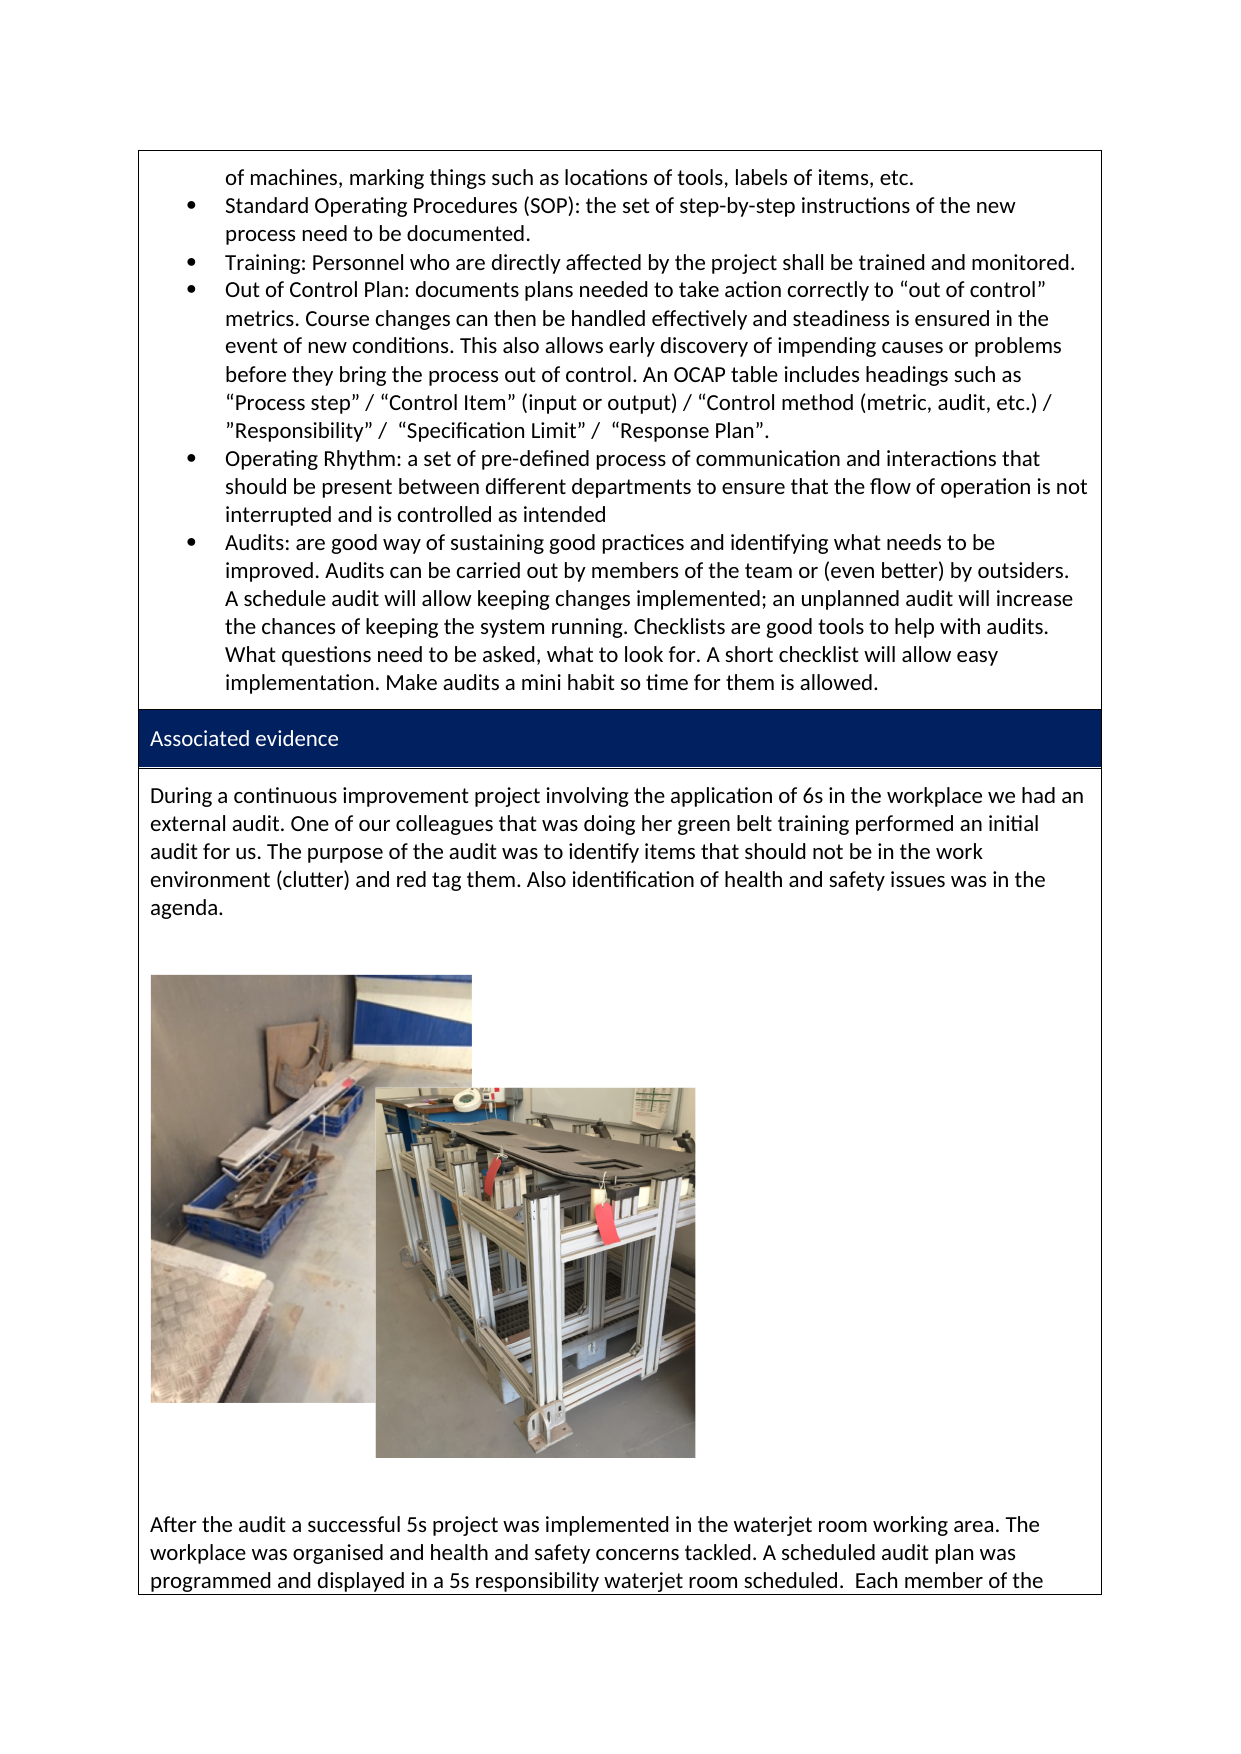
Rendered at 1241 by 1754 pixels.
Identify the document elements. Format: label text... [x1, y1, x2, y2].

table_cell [139, 769, 1101, 1594]
table_cell Associated evidence [139, 710, 1101, 767]
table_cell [139, 151, 1101, 708]
